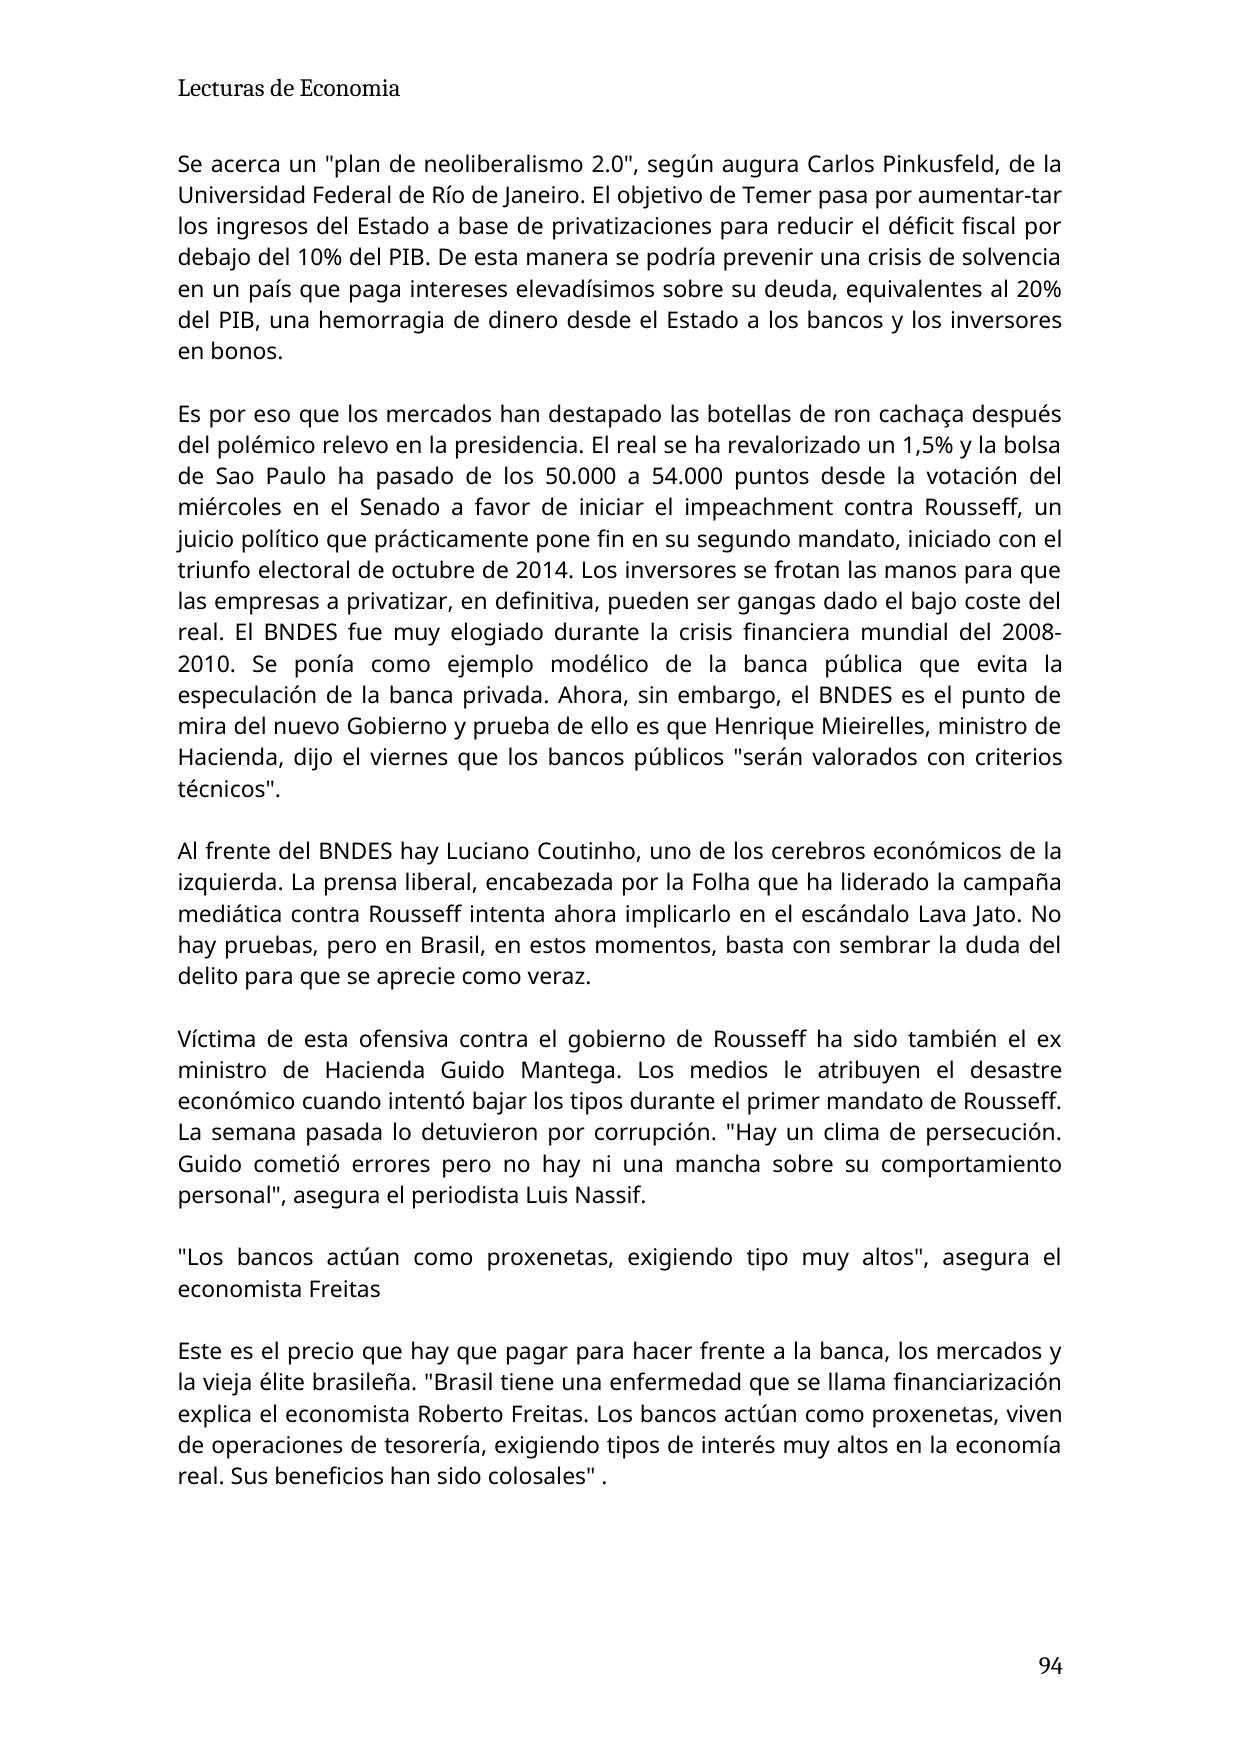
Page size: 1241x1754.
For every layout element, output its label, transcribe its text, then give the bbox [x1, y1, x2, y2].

text Este es el precio que hay que pagar para hacer frente a la banca, los mercados y la vieja élite brasileña. "Brasil tiene una enfermedad que se llama financiarización explica el economista Roberto Freitas. Los bancos actúan como proxenetas, viven de operaciones de tesorería, exigiendo tipos de interés muy altos en la economía real. Sus beneficios han sido colosales" . [177, 1335, 1063, 1491]
text Al frente del BNDES hay Luciano Coutinho, uno de los cerebros económicos de la izquierda. La prensa liberal, encabezada por la Folha que ha liderado la campaña mediática contra Rousseff intenta ahora implicarlo en el escándalo Lava Jato. No hay pruebas, pero en Brasil, en estos momentos, basta con sembrar la duda del delito para que se aprecie como veraz. [177, 835, 1063, 991]
text Se acerca un "plan de neoliberalismo 2.0", según augura Carlos Pinkusfeld, de la Universidad Federal de Río de Janeiro. El objetivo de Temer pasa por aumentar-tar los ingresos del Estado a base de privatizaciones para reducir el déficit fiscal por debajo del 10% del PIB. De esta manera se podría prevenir una crisis de solvencia en un país que paga intereses elevadísimos sobre su deuda, equivalentes al 20% del PIB, una hemorragia de dinero desde el Estado a los bancos y los inversores en bonos. [177, 148, 1063, 366]
text Es por eso que los mercados han destapado las botellas de ron cachaça después del polémico relevo en la presidencia. El real se ha revalorizado un 1,5% y la bolsa de Sao Paulo ha pasado de los 50.000 a 54.000 puntos desde la votación del miércoles en el Senado a favor de iniciar el impeachment contra Rousseff, un juicio político que prácticamente pone fin en su segundo mandato, iniciado con el triunfo electoral de octubre de 2014. Los inversores se frotan las manos para que las empresas a privatizar, en definitiva, pueden ser gangas dado el bajo coste del real. El BNDES fue muy elogiado durante la crisis financiera mundial del 2008-2010. Se ponía como ejemplo modélico de la banca pública que evita la especulación de la banca privada. Ahora, sin embargo, el BNDES es el punto de mira del nuevo Gobierno y prueba de ello es que Henrique Mieirelles, ministro de Hacienda, dijo el viernes que los bancos públicos "serán valorados con criterios técnicos". [177, 398, 1063, 804]
text "Los bancos actúan como proxenetas, exigiendo tipo muy altos", asegura el economista Freitas [177, 1241, 1063, 1304]
text Víctima de esta ofensiva contra el gobierno de Rousseff ha sido también el ex ministro de Hacienda Guido Mantega. Los medios le atribuyen el desastre económico cuando intentó bajar los tipos durante el primer mandato de Rousseff. La semana pasada lo detuvieron por corrupción. "Hay un clima de persecución. Guido cometió errores pero no hay ni una mancha sobre su comportamiento personal", asegura el periodista Luis Nassif. [177, 1023, 1063, 1210]
